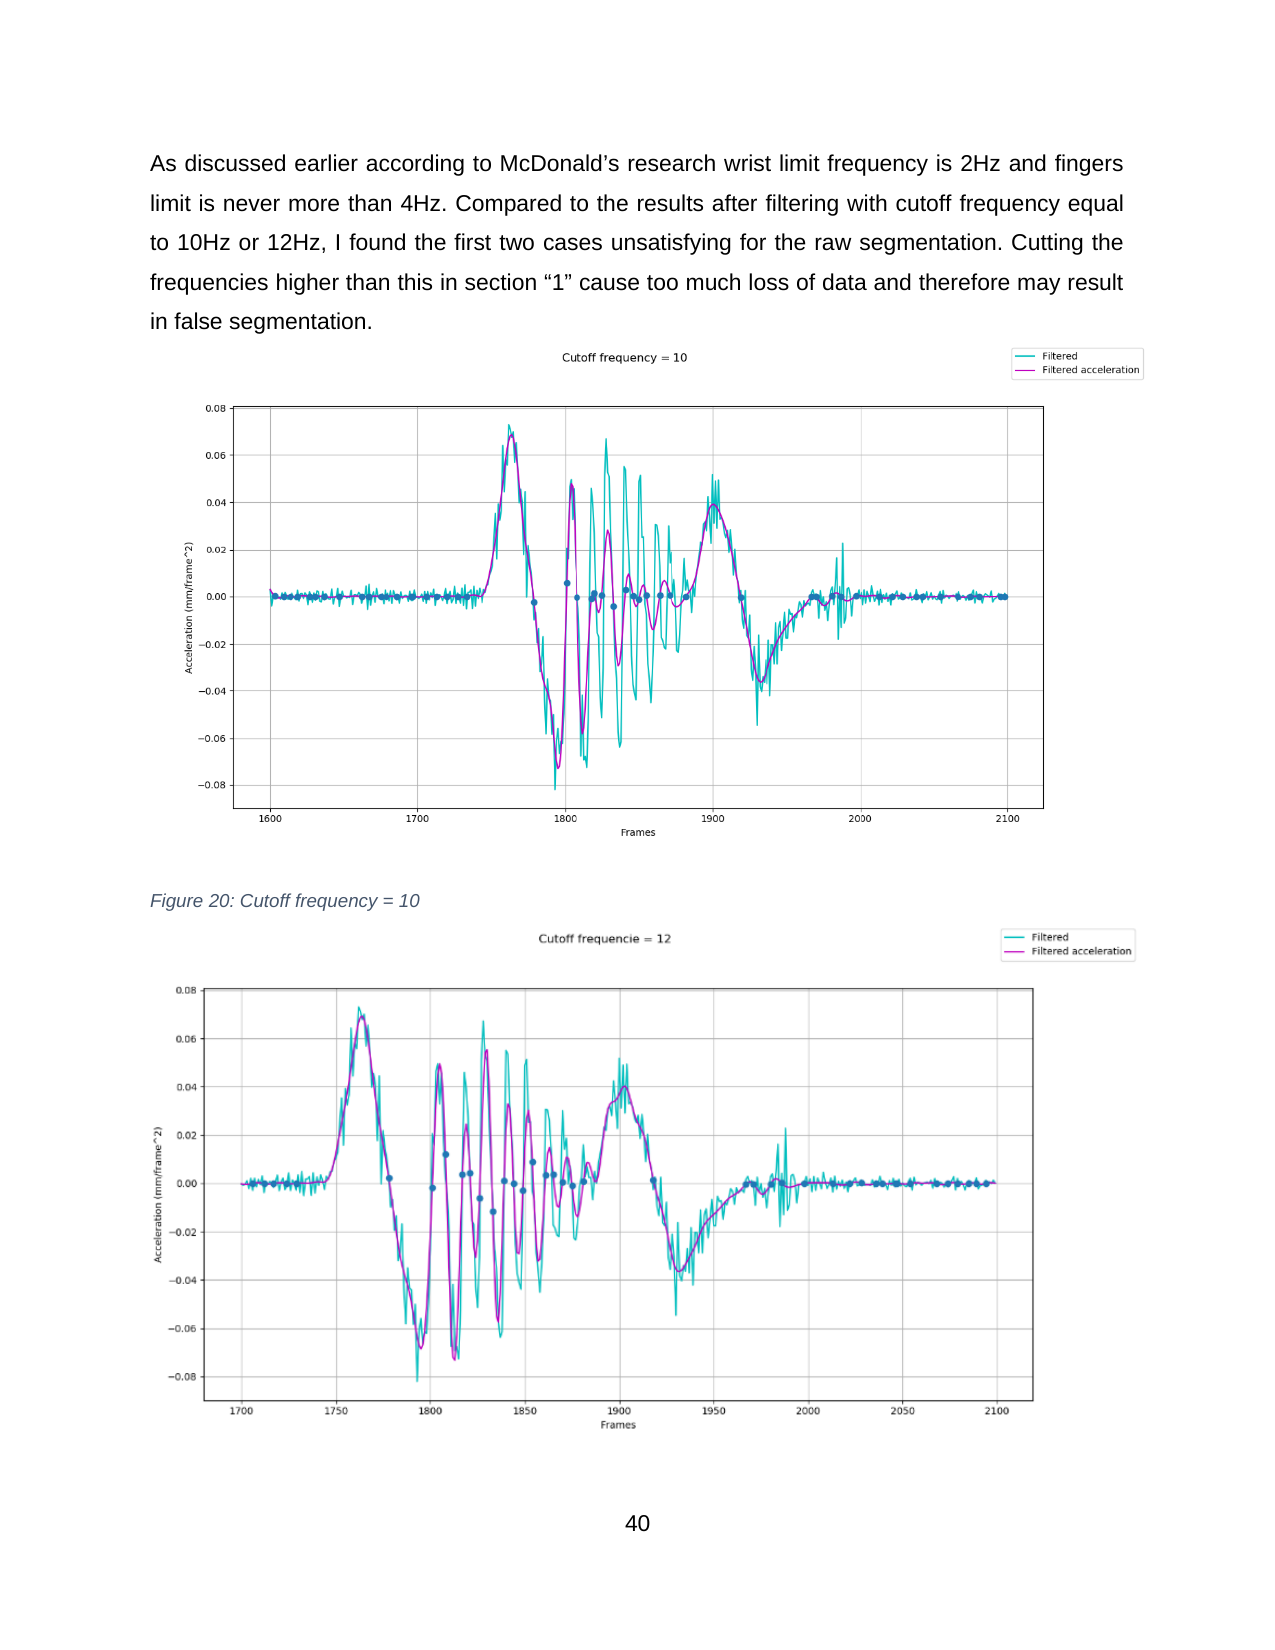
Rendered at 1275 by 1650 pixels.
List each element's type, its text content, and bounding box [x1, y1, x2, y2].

picture [137, 925, 1140, 1459]
picture [160, 343, 1147, 865]
text As discussed earlier according to McDonald’s research wrist limit frequency is 2Hz and fingers limit is never more than 4Hz. Compared to the results after filtering with cutoff frequency equal to 10Hz or 12Hz, I found the first two cases unsatisfying for the raw segmentation. Cutting the frequencies higher than this in section “1” cause too much loss of data and therefore may result in false segmentation. [150, 150, 1125, 334]
